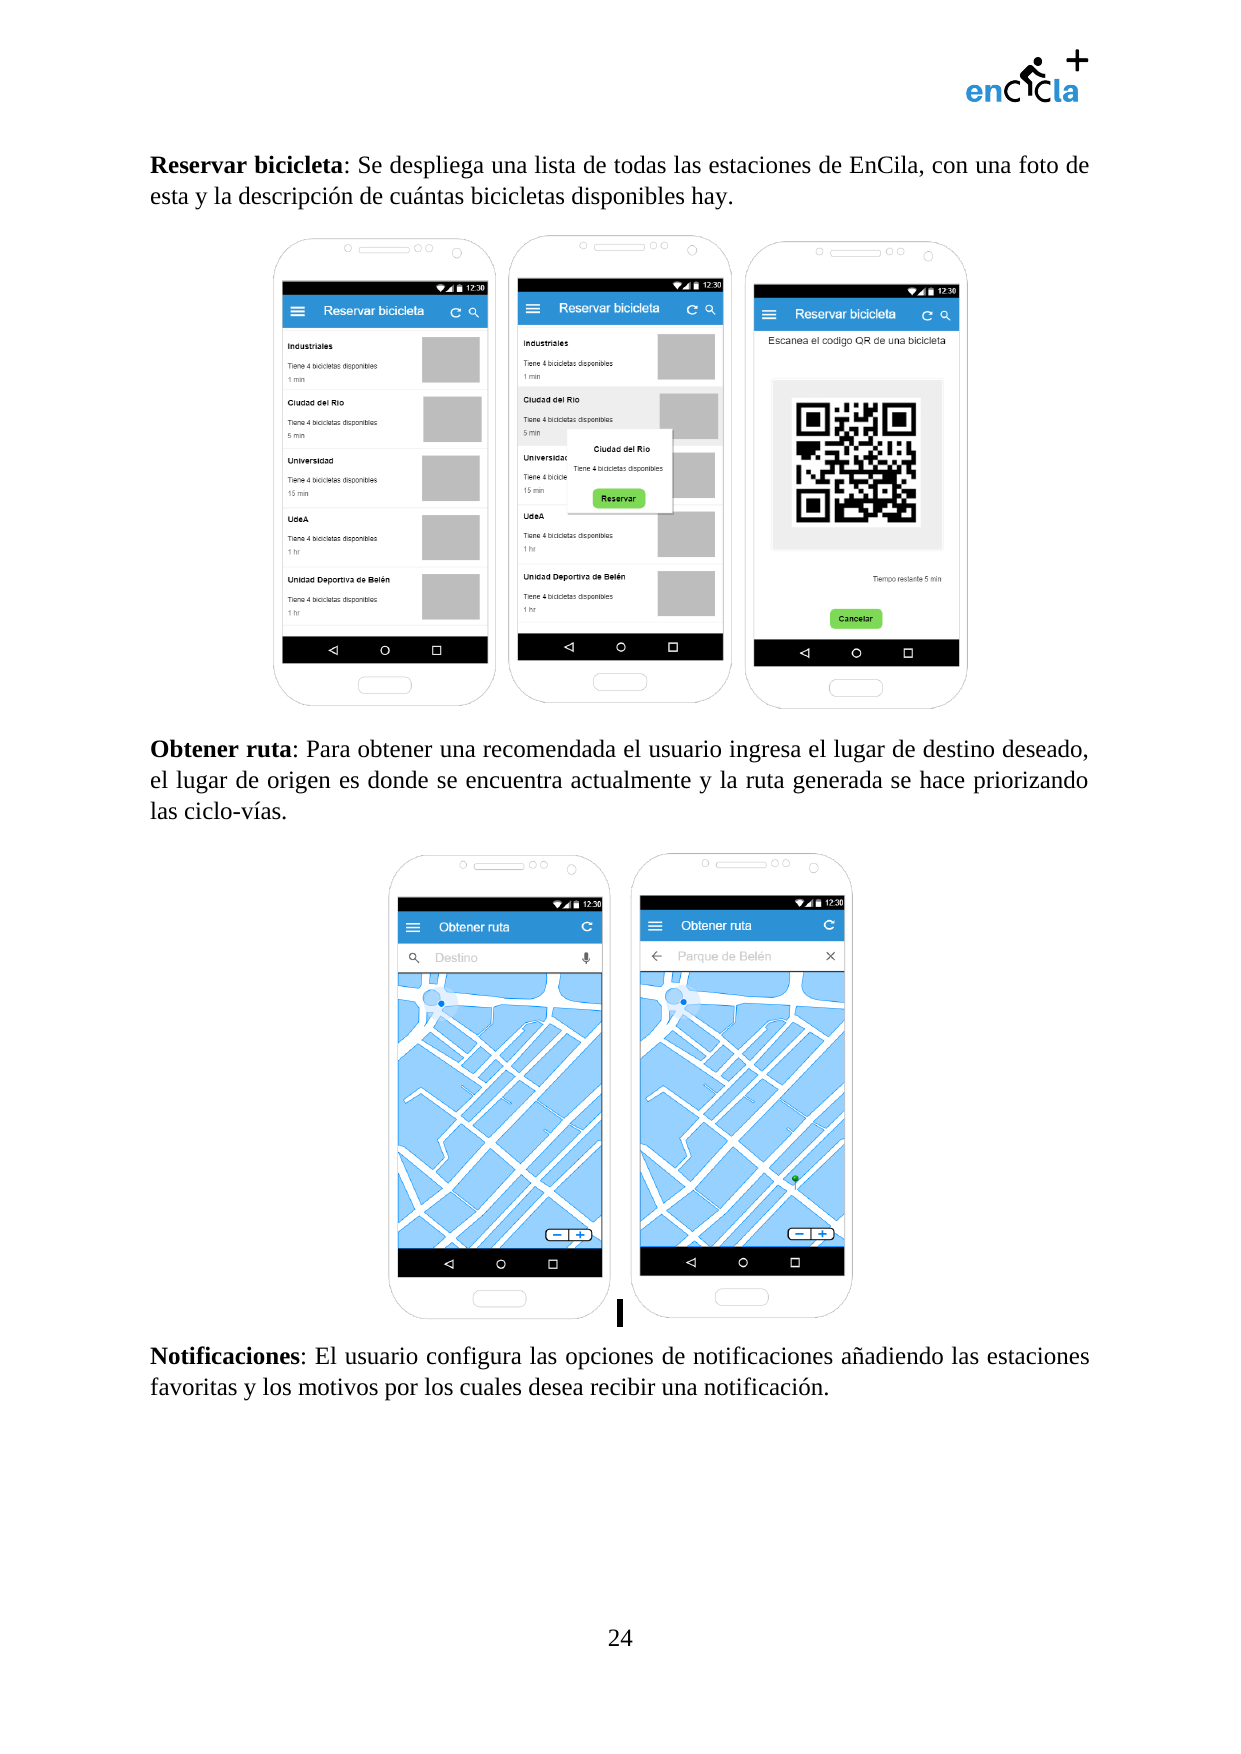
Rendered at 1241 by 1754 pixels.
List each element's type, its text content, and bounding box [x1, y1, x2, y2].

picture [954, 39, 1091, 113]
text Obtener ruta: Para obtener una recomendada el usuario ingresa el lugar de destino deseado, el lugar de origen es donde se encuentra actualmente y la ruta generada se hace priorizando las ciclo-vías. [150, 734, 1090, 825]
picture [741, 228, 968, 715]
picture [623, 843, 853, 1322]
picture [268, 228, 499, 715]
text Notificaciones: El usuario configura las opciones de notificaciones añadiendo las estaciones favoritas y los motivos por los cuales desea recibir una notificación. [150, 1341, 1090, 1401]
picture [505, 228, 735, 709]
picture [385, 843, 617, 1322]
text Reservar bicicleta: Se despliega una lista de todas las estaciones de EnCila, con una foto de esta y la descripción de cuántas bicicletas disponibles hay. [150, 150, 1090, 210]
